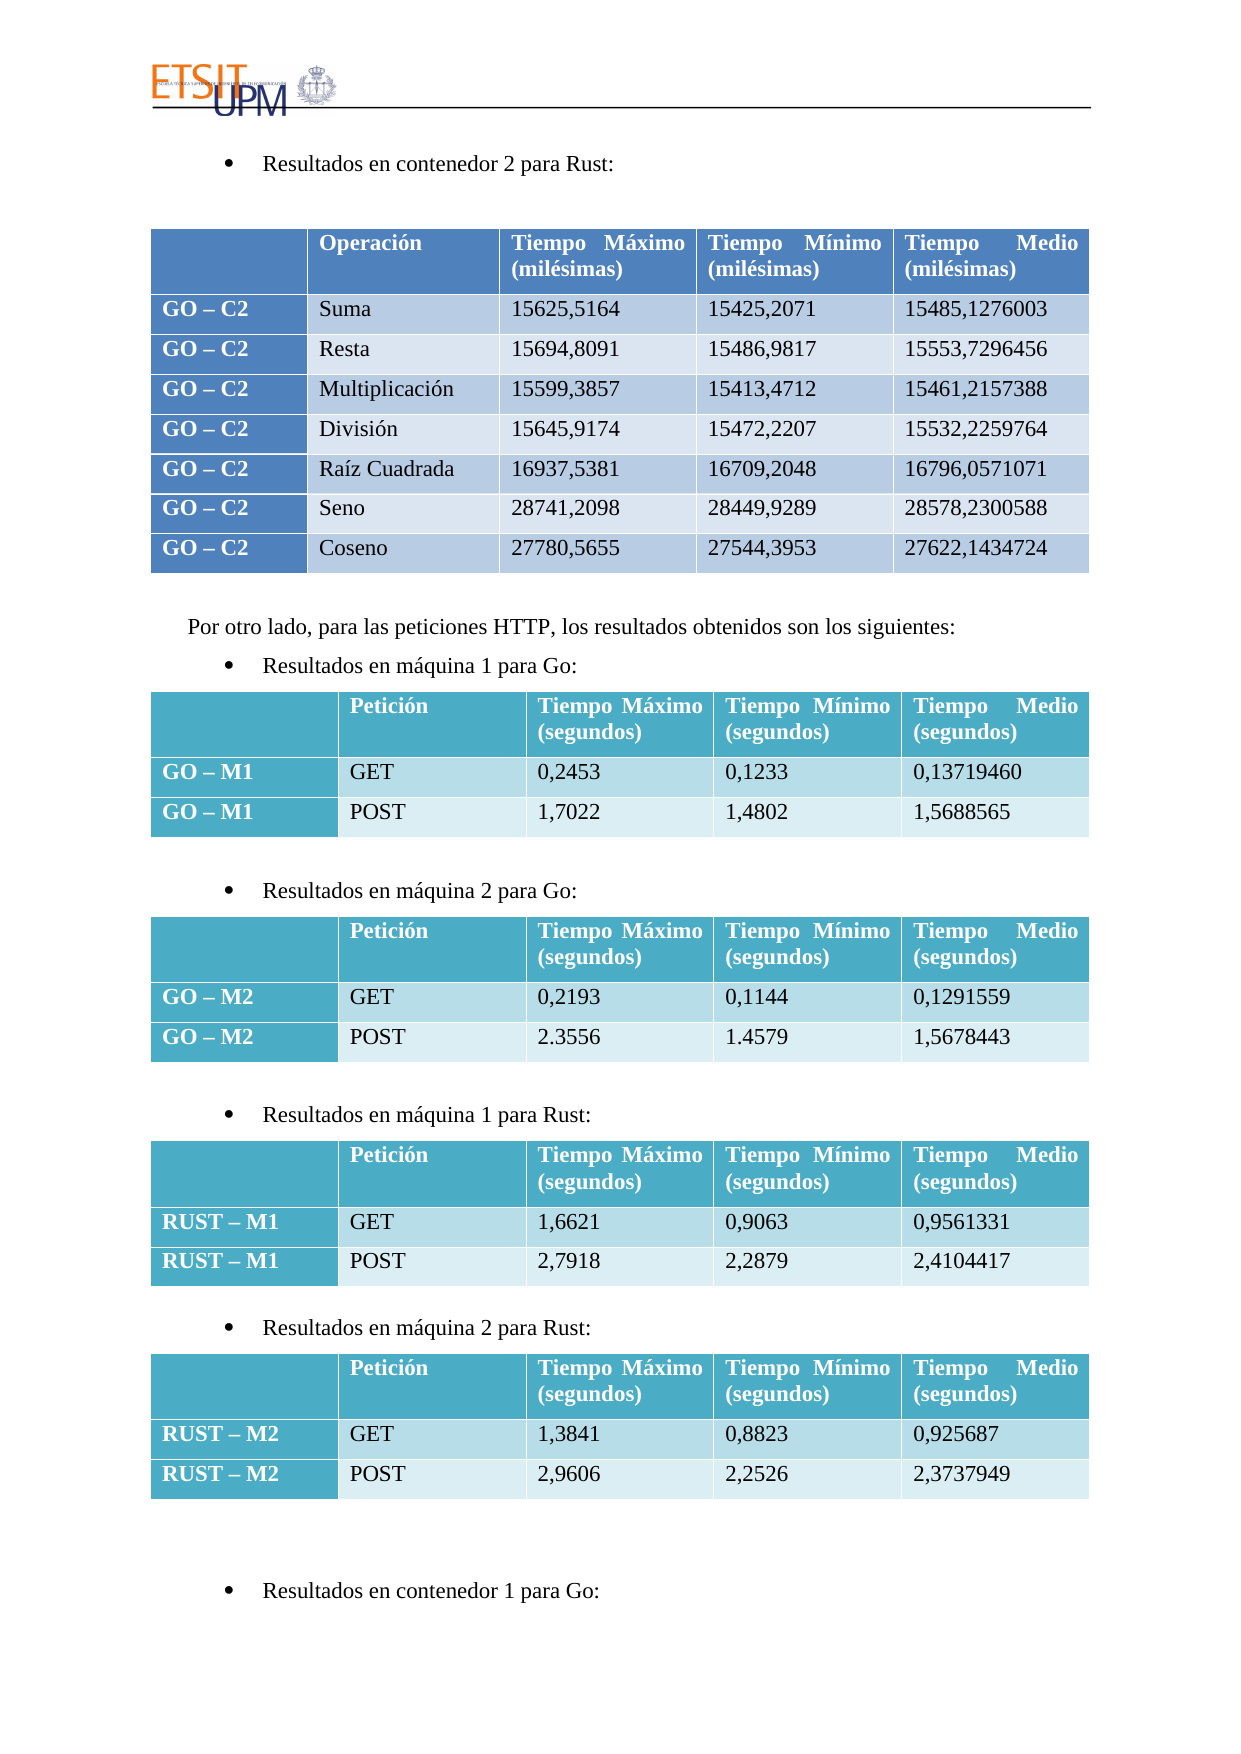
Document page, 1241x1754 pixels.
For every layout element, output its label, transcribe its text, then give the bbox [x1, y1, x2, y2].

table_header Tiempo Mínimo (segundos) [714, 1141, 901, 1207]
table_header Tiempo Máximo (segundos) [527, 692, 713, 757]
table_cell 15694,8091 [500, 335, 696, 374]
table_header Petición [339, 692, 526, 757]
table_cell 27780,5655 [500, 534, 696, 573]
table_cell GO – C2 [151, 534, 307, 573]
table_cell 15645,9174 [500, 415, 696, 453]
table_cell 15485,1276003 [894, 295, 1089, 334]
table_cell 0,1233 [714, 758, 901, 797]
table_cell GO – M1 [151, 798, 338, 837]
table_cell 0,9561331 [902, 1208, 1089, 1247]
table_cell 0,8823 [714, 1420, 901, 1459]
table_header Tiempo Mínimo (milésimas) [697, 229, 893, 294]
table_cell 0,1144 [714, 983, 901, 1022]
table_header Tiempo Medio (segundos) [902, 692, 1089, 757]
list Resultados en máquina 1 para Go: [225, 652, 1090, 678]
table_cell GET [339, 983, 526, 1022]
table_cell 2,2879 [714, 1248, 901, 1286]
table_cell 1,6621 [527, 1208, 713, 1247]
table_cell Seno [308, 495, 499, 533]
table_cell 15413,4712 [697, 375, 893, 414]
table_header Tiempo Medio (segundos) [902, 917, 1089, 982]
table_header Tiempo Mínimo (segundos) [714, 1354, 901, 1419]
table_cell 2,7918 [527, 1248, 713, 1286]
table_cell 0,925687 [902, 1420, 1089, 1459]
picture [151, 63, 338, 117]
table_cell POST [339, 1023, 526, 1062]
table_header [151, 229, 307, 294]
table_header Tiempo Máximo (segundos) [527, 1141, 713, 1207]
table_header [151, 692, 338, 757]
table_cell POST [339, 1248, 526, 1286]
table_cell 1.4579 [714, 1023, 901, 1062]
table_cell GO – M1 [151, 758, 338, 797]
table_header Petición [339, 917, 526, 982]
table_cell 15461,2157388 [894, 375, 1089, 414]
table_header Petición [339, 1141, 526, 1207]
table_cell 1,4802 [714, 798, 901, 837]
table_cell RUST – M2 [151, 1420, 338, 1459]
list Resultados en contenedor 1 para Go: [225, 1577, 1090, 1604]
table_cell 0,2193 [527, 983, 713, 1022]
table_cell 28741,2098 [500, 495, 696, 533]
table_cell GO – M2 [151, 983, 338, 1022]
table_cell 2.3556 [527, 1023, 713, 1062]
table_cell 27622,1434724 [894, 534, 1089, 573]
table_cell 15599,3857 [500, 375, 696, 414]
table_header Tiempo Mínimo (segundos) [714, 917, 901, 982]
table_cell 28578,2300588 [894, 495, 1089, 533]
table_header [151, 1141, 338, 1207]
table_cell POST [339, 798, 526, 837]
table_header Tiempo Mínimo (segundos) [714, 692, 901, 757]
table_cell 0,1291559 [902, 983, 1089, 1022]
table_header [151, 1354, 338, 1419]
table_cell RUST – M1 [151, 1248, 338, 1286]
table_header [151, 917, 338, 982]
text Por otro lado, para las peticiones HTTP, los resultados obtenidos son los siguientes: [150, 613, 1090, 639]
table_cell 1,3841 [527, 1420, 713, 1459]
table_cell 2,3737949 [902, 1460, 1089, 1499]
table_cell 2,2526 [714, 1460, 901, 1499]
table_cell GO – C2 [151, 375, 307, 414]
table_cell 0,13719460 [902, 758, 1089, 797]
table_cell División [308, 415, 499, 453]
table_cell 0,2453 [527, 758, 713, 797]
table_cell 16796,0571071 [894, 455, 1089, 493]
table_cell 1,5688565 [902, 798, 1089, 837]
table_cell RUST – M2 [151, 1460, 338, 1499]
table_cell POST [339, 1460, 526, 1499]
table_cell GO – C2 [151, 415, 307, 453]
list Resultados en máquina 2 para Rust: [225, 1314, 1090, 1340]
table_cell 16709,2048 [697, 455, 893, 493]
table_header Tiempo Máximo (segundos) [527, 917, 713, 982]
table_cell 0,9063 [714, 1208, 901, 1247]
table_cell Raíz Cuadrada [308, 455, 499, 493]
table_header Tiempo Medio (segundos) [902, 1354, 1089, 1419]
table_cell 2,9606 [527, 1460, 713, 1499]
table_header Tiempo Máximo (milésimas) [500, 229, 696, 294]
table_cell RUST – M1 [151, 1208, 338, 1247]
table_header Tiempo Medio (milésimas) [894, 229, 1089, 294]
table_cell GO – C2 [151, 495, 307, 533]
table_cell GO – C2 [151, 455, 307, 493]
table_cell 15486,9817 [697, 335, 893, 374]
table_cell 27544,3953 [697, 534, 893, 573]
list Resultados en máquina 2 para Go: [225, 877, 1090, 903]
table_cell Coseno [308, 534, 499, 573]
table_cell Multiplicación [308, 375, 499, 414]
table_header Tiempo Máximo (segundos) [527, 1354, 713, 1419]
table_cell 15425,2071 [697, 295, 893, 334]
table_header Tiempo Medio (segundos) [902, 1141, 1089, 1207]
table_cell Suma [308, 295, 499, 334]
table_cell 15472,2207 [697, 415, 893, 453]
table_cell 2,4104417 [902, 1248, 1089, 1286]
table_cell 16937,5381 [500, 455, 696, 493]
table_header Operación [308, 229, 499, 294]
table_header Petición [339, 1354, 526, 1419]
table_cell GO – M2 [151, 1023, 338, 1062]
table_cell GO – C2 [151, 295, 307, 334]
list Resultados en contenedor 2 para Rust: [225, 150, 1090, 176]
table_cell 1,5678443 [902, 1023, 1089, 1062]
table_cell 15625,5164 [500, 295, 696, 334]
list Resultados en máquina 1 para Rust: [225, 1102, 1090, 1128]
table_cell Resta [308, 335, 499, 374]
table_cell 28449,9289 [697, 495, 893, 533]
table_cell 1,7022 [527, 798, 713, 837]
table_cell 15553,7296456 [894, 335, 1089, 374]
table_cell GET [339, 1420, 526, 1459]
table_cell GET [339, 1208, 526, 1247]
table_cell 15532,2259764 [894, 415, 1089, 453]
table_cell GO – C2 [151, 335, 307, 374]
table_cell GET [339, 758, 526, 797]
